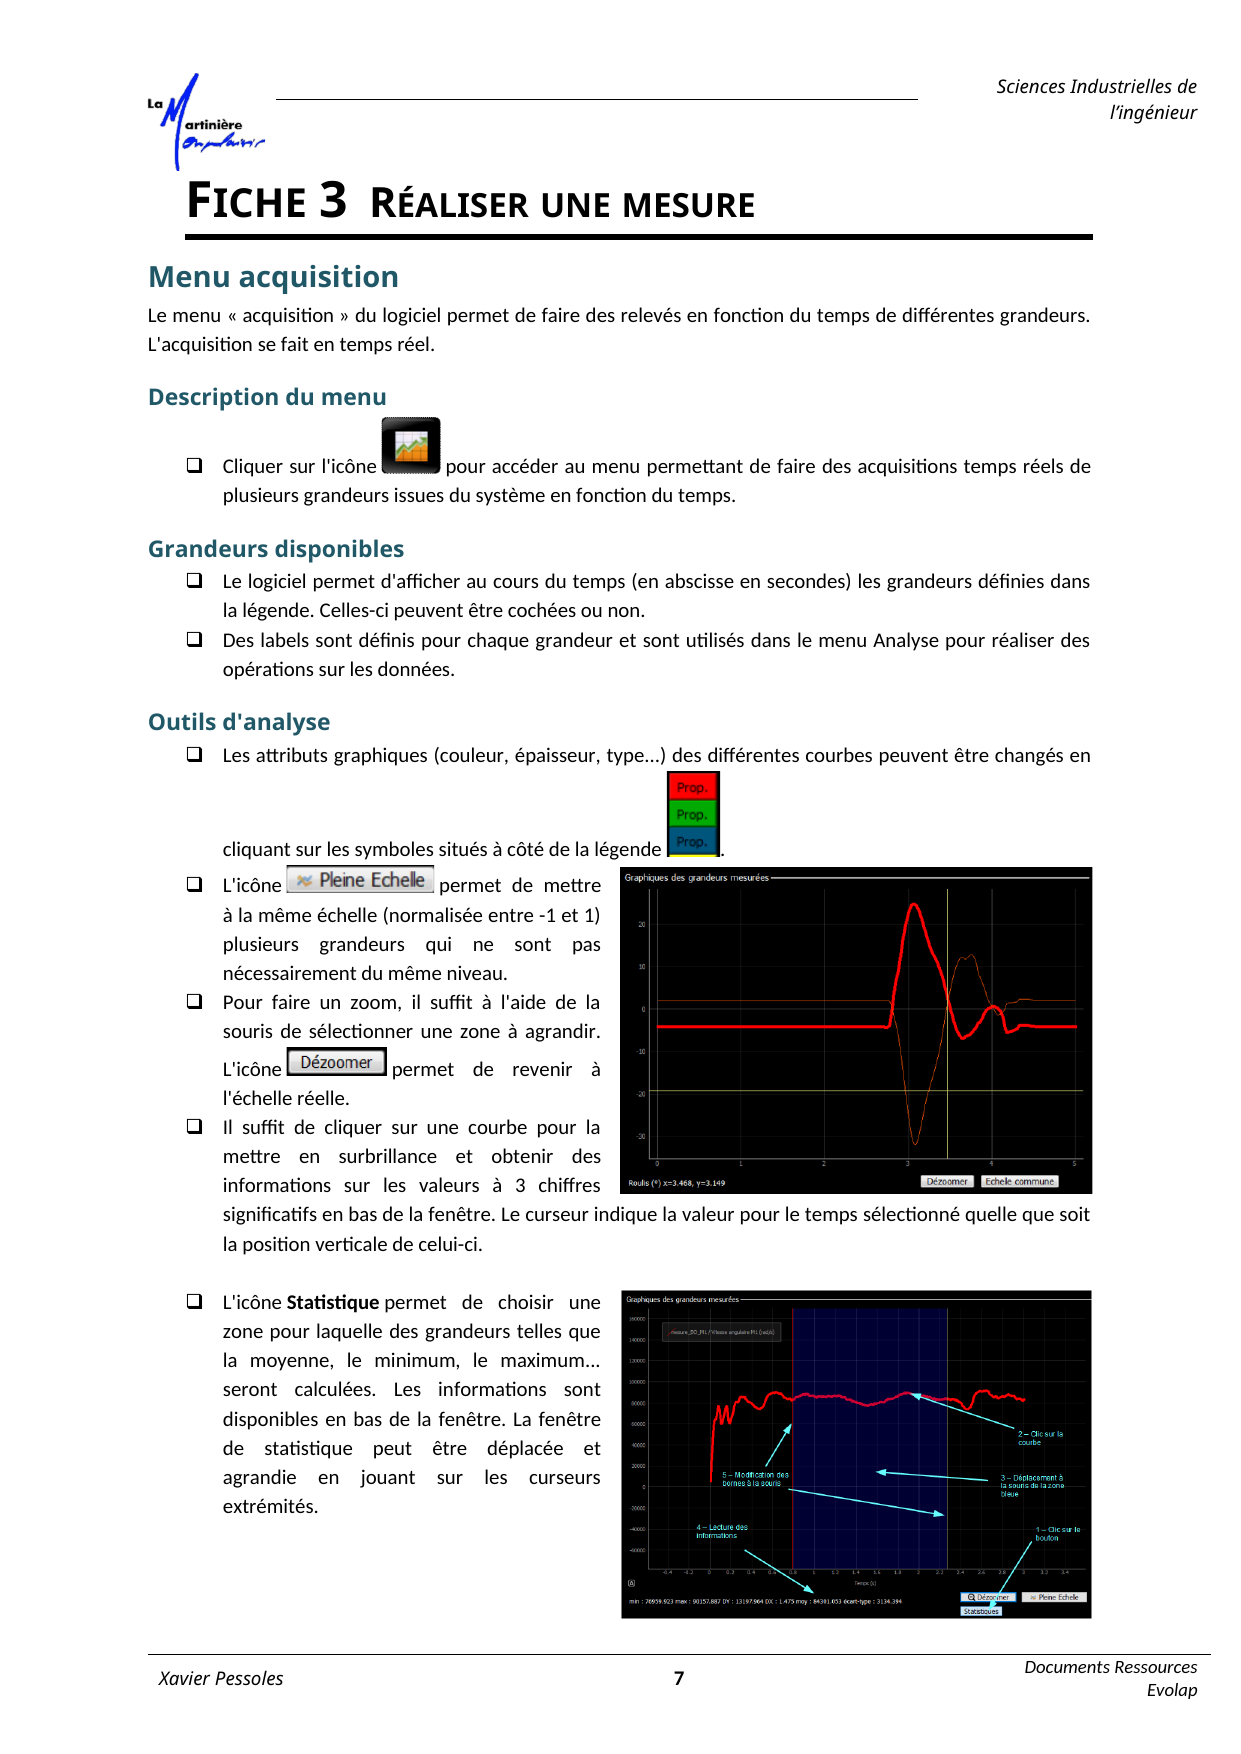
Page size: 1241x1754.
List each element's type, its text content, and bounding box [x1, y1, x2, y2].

text Le menu « acquisition » du logiciel permet de faire des relevés en fonction du temps de différentes grandeurs. L'acquisition se fait en temps réel. [148, 302, 1093, 357]
picture [620, 867, 1093, 1194]
list Pour faire un zoom, il suffit à l'aide de la souris de sélectionner une zone à agrandir. L'icône permet de revenir à l'échelle réelle. [185, 989, 620, 1110]
picture [666, 771, 721, 857]
list L'icône permet de mettre à la même échelle (normalisée entre -1 et 1) plusieurs grandeurs qui ne sont pas nécessairement du même niveau. [185, 865, 1093, 986]
list Cliquer sur l'icône pour accéder au menu permettant de faire des acquisitions temps réels de plusieurs grandeurs issues du système en fonction du temps. [185, 417, 1093, 508]
picture [620, 1290, 1093, 1619]
subtitle Outils d'analyse [148, 706, 1093, 737]
subtitle Grandeurs disponibles [148, 533, 1093, 564]
subtitle Description du menu [148, 381, 1093, 412]
list Les attributs graphiques (couleur, épaisseur, type...) des différentes courbes peuvent être changés en cliquant sur les symboles situés à côté de la légende . [185, 742, 1093, 862]
list Des labels sont définis pour chaque grandeur et sont utilisés dans le menu Analyse pour réaliser des opérations sur les données. [185, 627, 1093, 681]
subtitle Réaliser une mesure [185, 163, 1093, 234]
list L'icône Statistique permet de choisir une zone pour laquelle des grandeurs telles que la moyenne, le minimum, le maximum... seront calculées. Les informations sont disponibles en bas de la fenêtre. La fenêtre de statistique peut être déplacée et agrandie en jouant sur les curseurs extrémités. [185, 1289, 1093, 1519]
picture [381, 417, 441, 474]
subtitle Menu acquisition [148, 256, 1093, 296]
picture [147, 73, 266, 171]
list Le logiciel permet d'afficher au cours du temps (en abscisse en secondes) les grandeurs définies dans la légende. Celles-ci peuvent être cochées ou non. [185, 568, 1093, 623]
picture [286, 1047, 387, 1076]
list Il suffit de cliquer sur une courbe pour la mettre en surbrillance et obtenir des informations sur les valeurs à 3 chiffres significatifs en bas de la fenêtre. Le curseur indique la valeur pour le temps sélectionné quelle que soit la position verticale de celui-ci. [185, 1114, 1093, 1256]
picture [286, 865, 435, 893]
